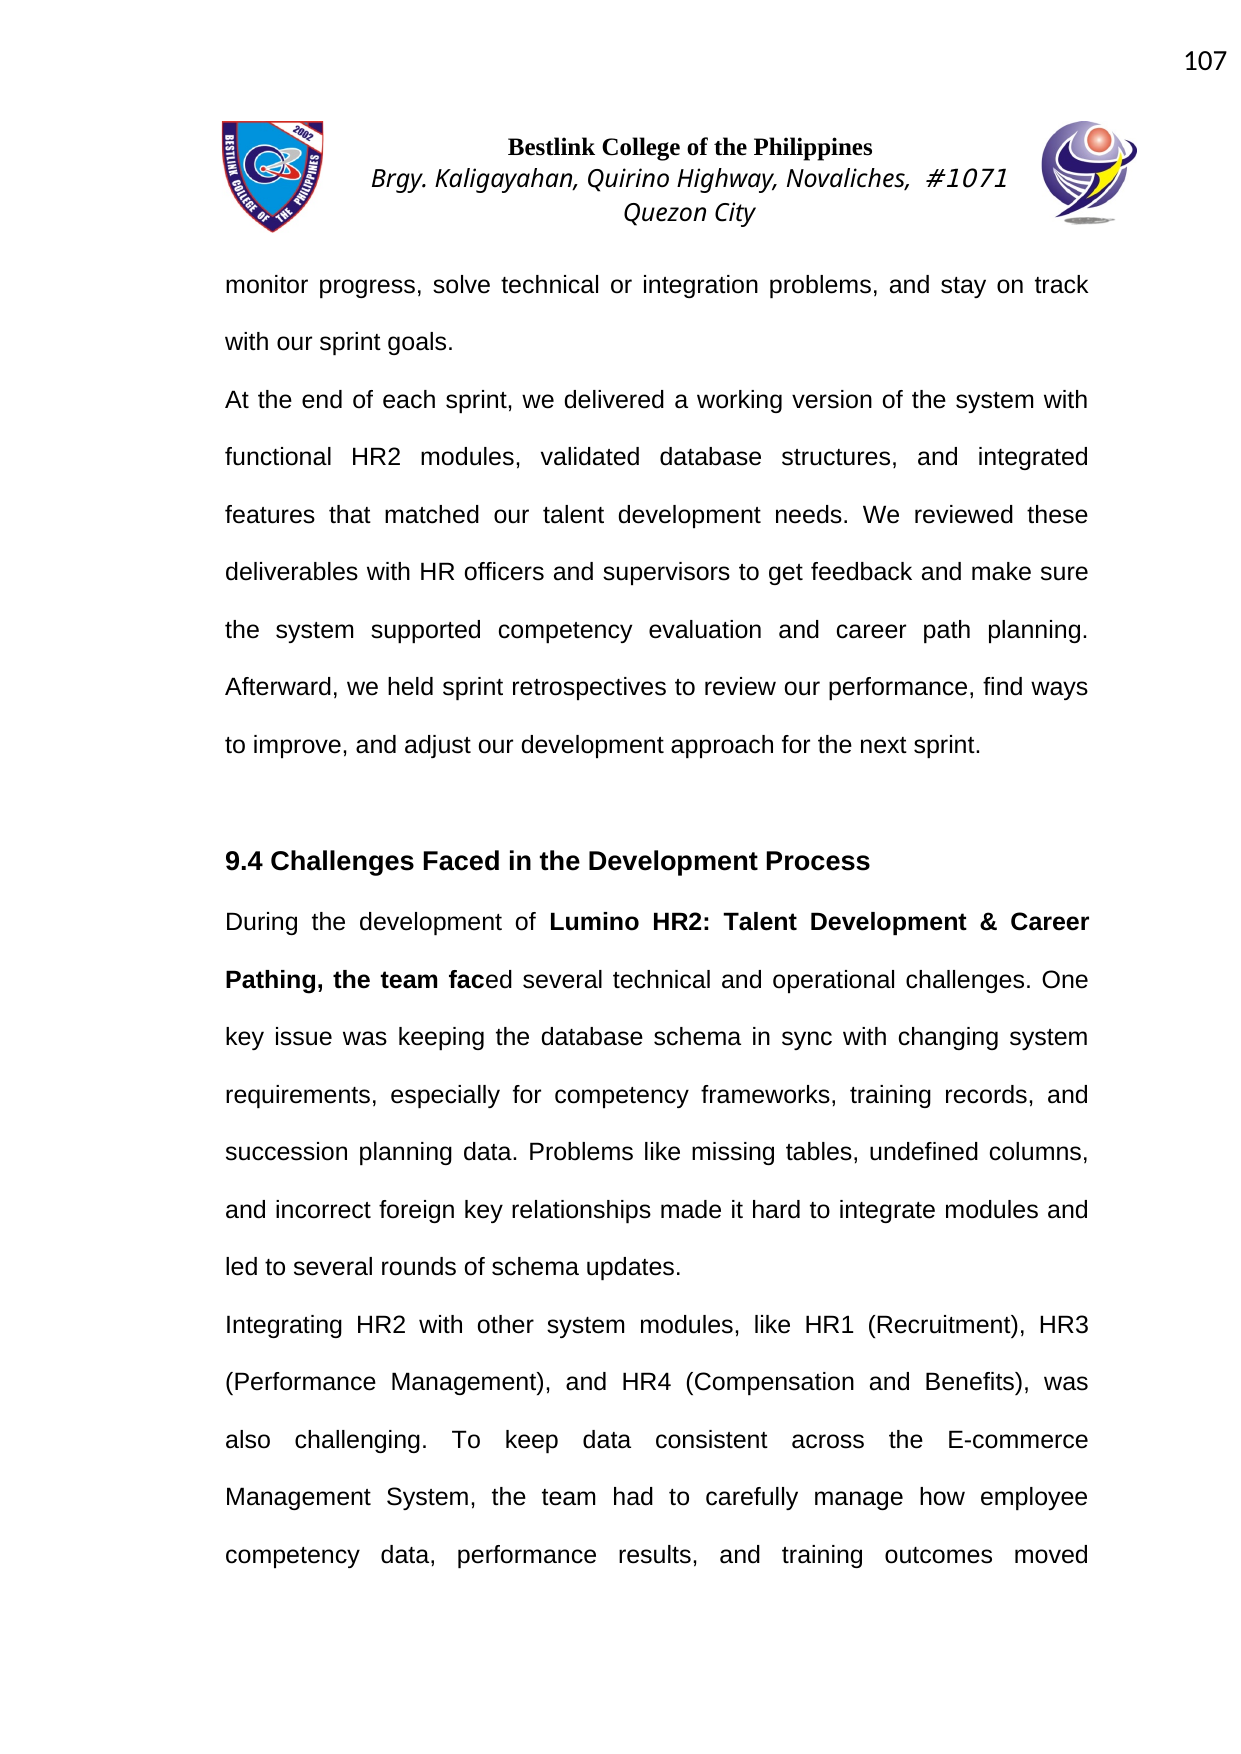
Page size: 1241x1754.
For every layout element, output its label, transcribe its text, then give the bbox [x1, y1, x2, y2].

text At the end of each sprint, we delivered a working version of the system with functional HR2 modules, validated database structures, and integrated features that matched our talent development needs. We reviewed these deliverables with HR officers and supervisors to get feedback and make sure the system supported competency evaluation and career path planning. Afterward, we held sprint retrospectives to review our performance, find ways to improve, and adjust our development approach for the next sprint. [225, 385, 1090, 759]
text During the development of Lumino HR2: Talent Development & Career Pathing, the team faced several technical and operational challenges. One key issue was keeping the database schema in sync with changing system requirements, especially for competency frameworks, training records, and succession planning data. Problems like missing tables, undefined columns, and incorrect foreign key relationships made it hard to integrate modules and led to several rounds of schema updates. [225, 907, 1090, 1281]
picture [221, 121, 324, 233]
text 9.4 Challenges Faced in the Development Process [225, 845, 1090, 876]
picture [1041, 121, 1137, 225]
